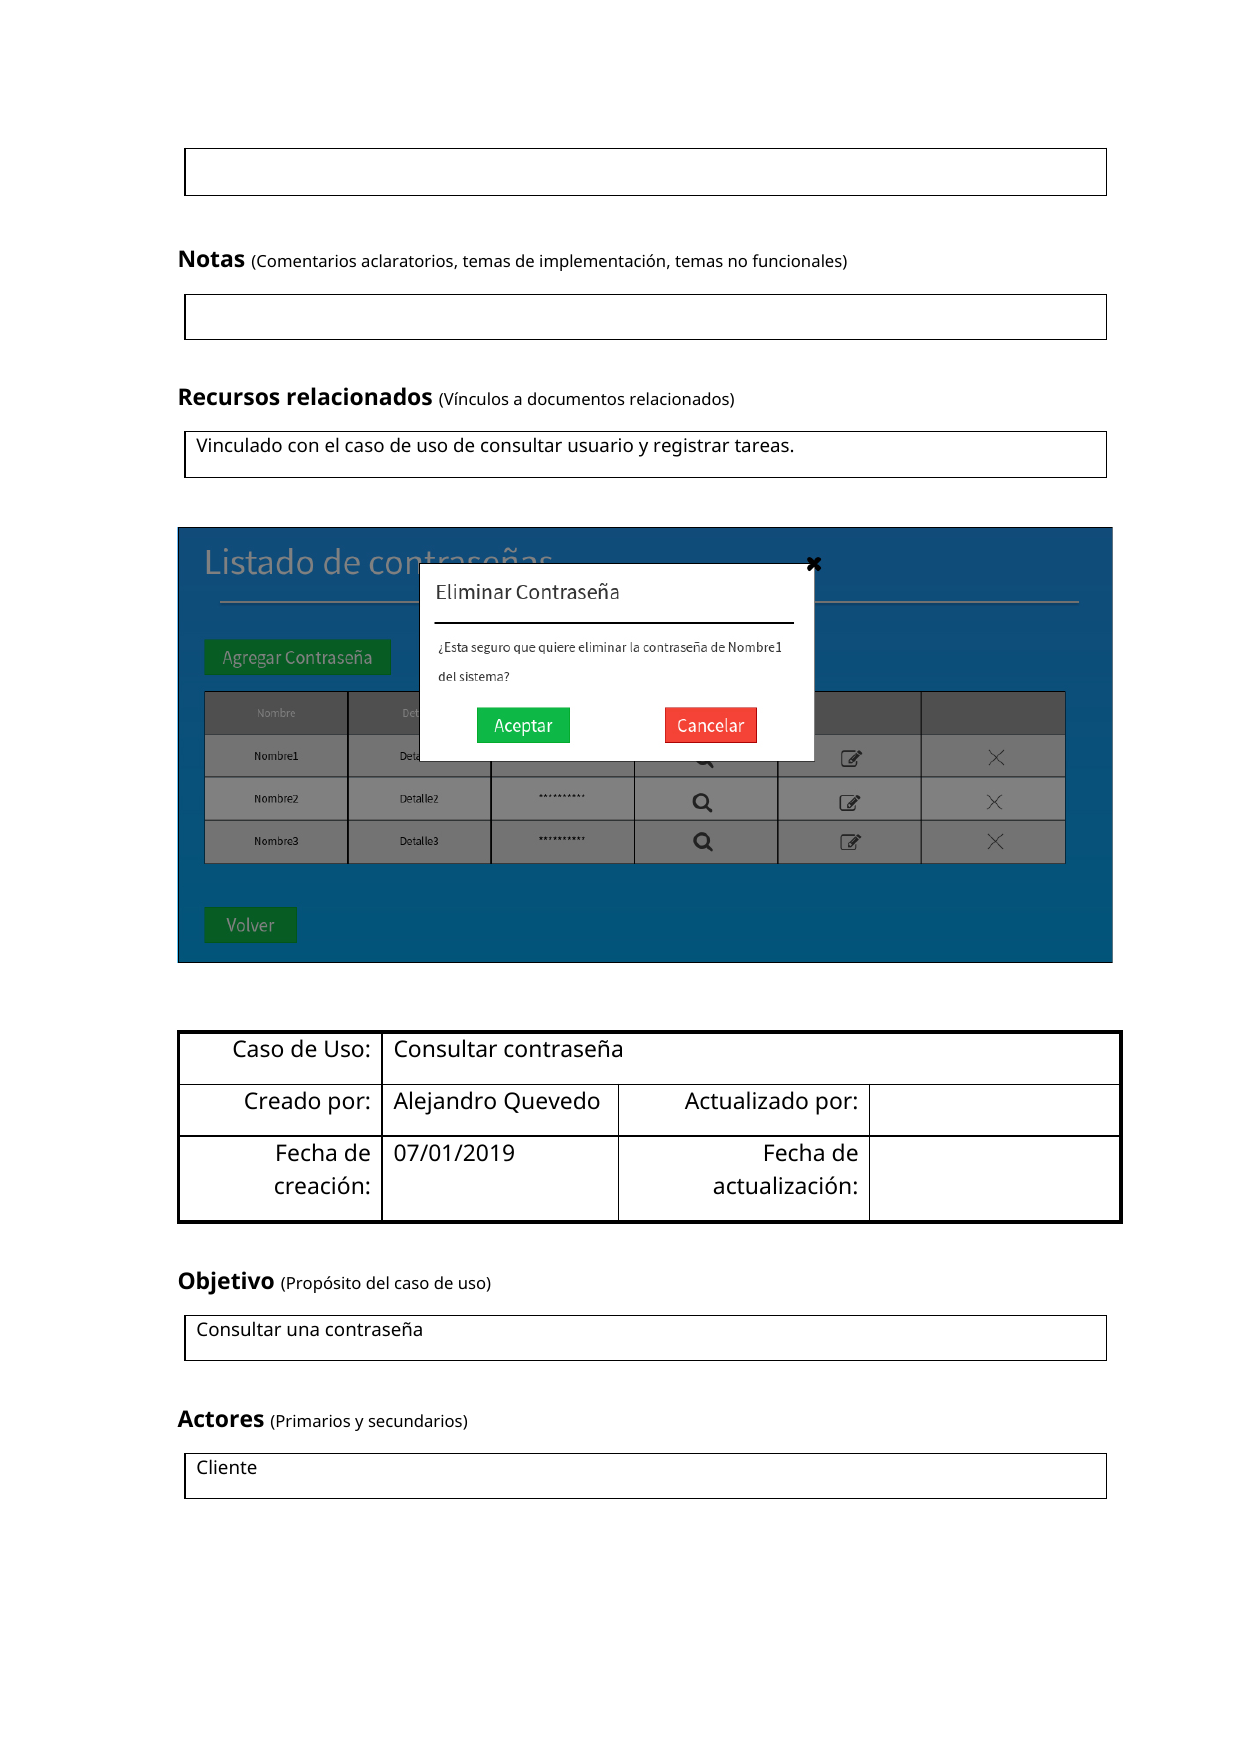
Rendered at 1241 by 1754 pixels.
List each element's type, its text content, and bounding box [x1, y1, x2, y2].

picture [205, 908, 296, 942]
table_cell Creado por: [180, 1085, 381, 1135]
text Recursos relacionados (Vínculos a documentos relacionados) [177, 381, 1063, 412]
table_header Vinculado con el caso de uso de consultar usuario y registrar tareas. [186, 432, 1106, 477]
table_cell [186, 149, 1106, 195]
table_header Consultar una contraseña [186, 1316, 1106, 1360]
table_header Cliente [186, 1454, 1106, 1498]
table_header Caso de Uso: [180, 1034, 381, 1083]
table_cell 07/01/2019 [383, 1137, 618, 1220]
text Objetivo (Propósito del caso de uso) [177, 1264, 1063, 1296]
table_cell Alejandro Quevedo [383, 1085, 618, 1135]
table_cell Fecha de actualización: [619, 1137, 869, 1220]
table_cell [870, 1137, 1119, 1220]
table_header [186, 295, 1106, 339]
table_cell Actualizado por: [619, 1085, 869, 1135]
table_cell Fecha de creación: [180, 1137, 381, 1220]
picture [177, 524, 1113, 965]
text Actores (Primarios y secundarios) [177, 1402, 1063, 1434]
table_header Consultar contraseña [383, 1034, 1119, 1083]
text Notas (Comentarios aclaratorios, temas de implementación, temas no funcionales) [177, 243, 1063, 274]
table_cell [870, 1085, 1119, 1135]
